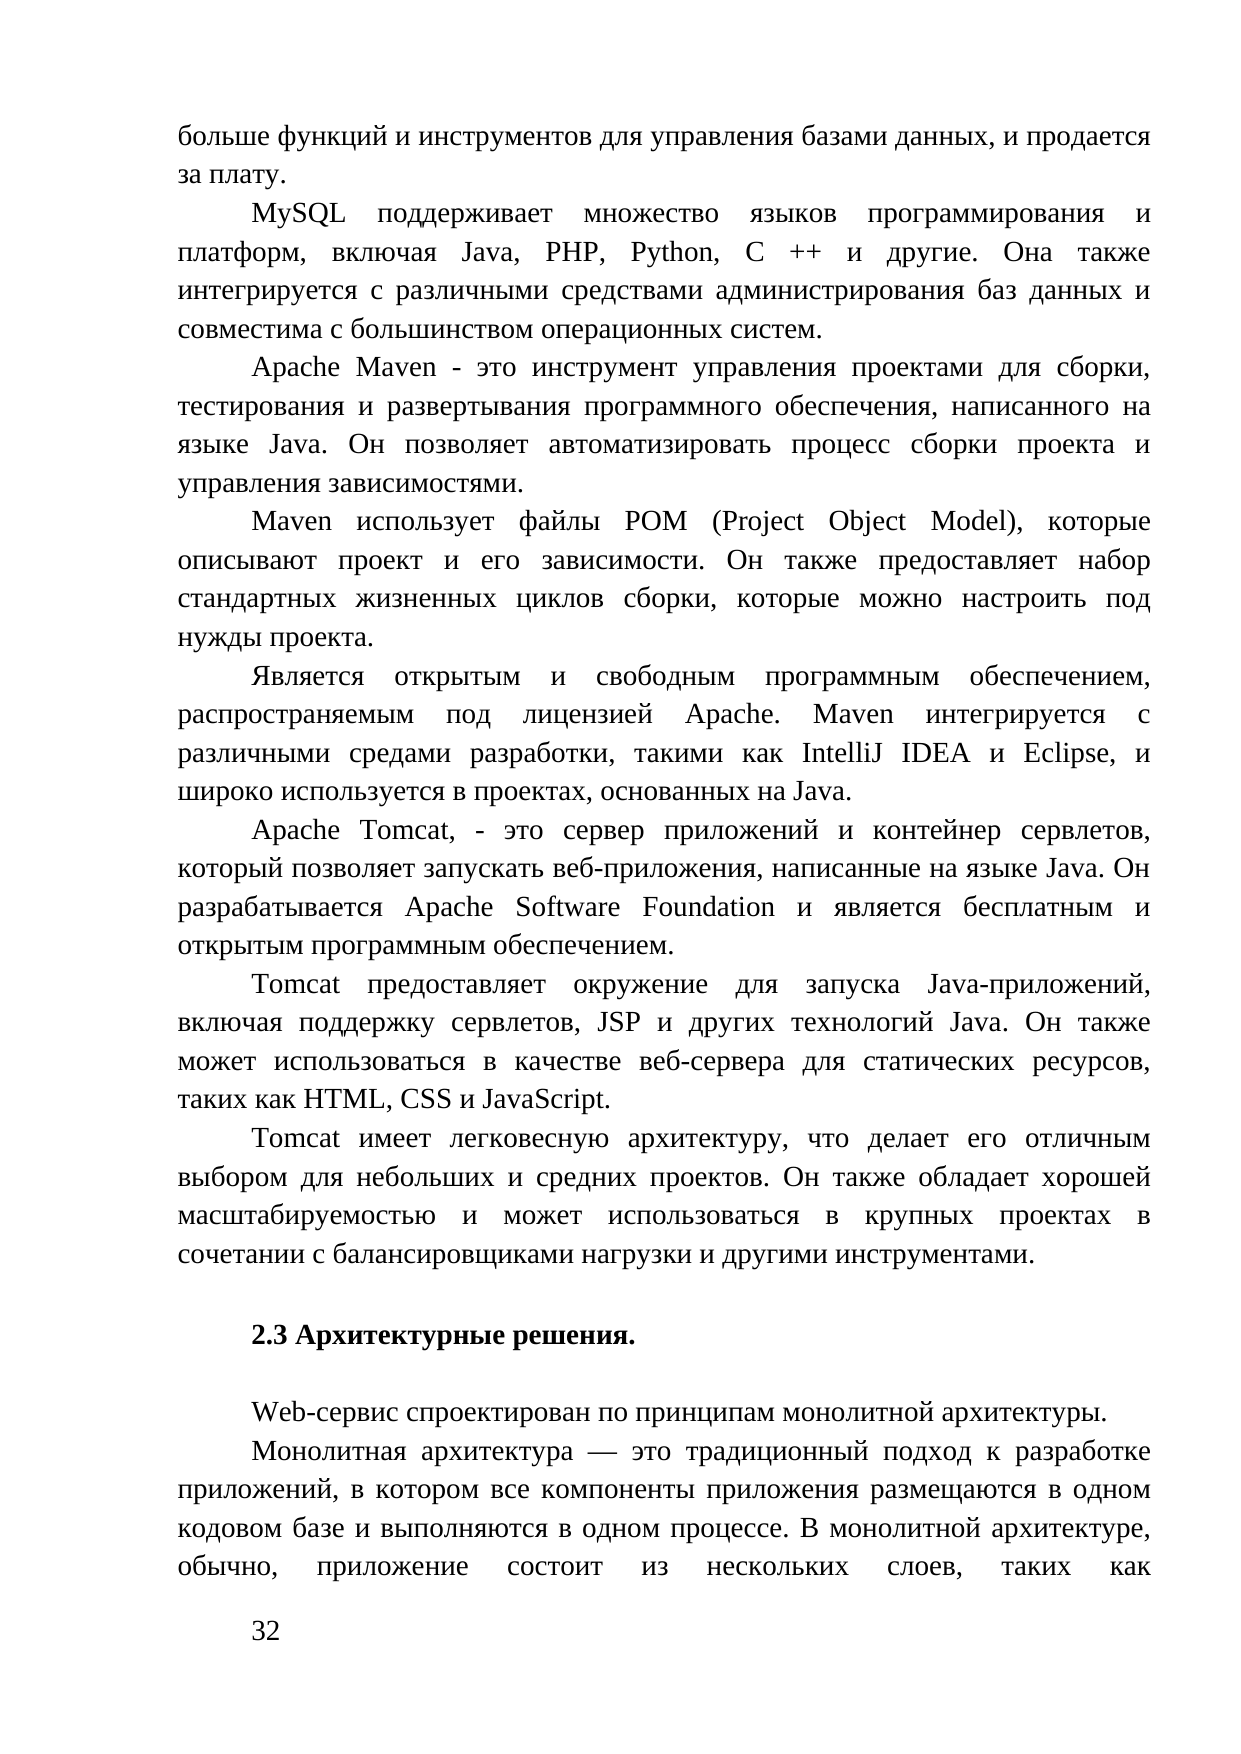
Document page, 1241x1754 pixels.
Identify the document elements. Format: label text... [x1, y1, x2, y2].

text Apache Maven - это инструмент управления проектами для сборки, тестирования и развертывания программного обеспечения, написанного на языке Java. Он позволяет автоматизировать процесс сборки проекта и управления зависимостями. [177, 349, 1152, 498]
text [177, 1433, 1152, 1582]
subtitle 2.3 Архитектурные решения. [177, 1317, 1152, 1351]
text Tomcat имеет легковесную архитектуру, что делает его отличным выбором для небольших и средних проектов. Он также обладает хорошей масштабируемостью и может использоваться в крупных проектах в сочетании с балансировщиками нагрузки и другими инструментами. [177, 1120, 1152, 1269]
text Maven использует файлы POM (Project Object Model), которые описывают проект и его зависимости. Он также предоставляет набор стандартных жизненных циклов сборки, которые можно настроить под нужды проекта. [177, 503, 1152, 653]
text Apache Tomcat, - это сервер приложений и контейнер сервлетов, который позволяет запускать веб-приложения, написанные на языке Java. Он разрабатывается Apache Software Foundation и является бесплатным и открытым программным обеспечением. [177, 812, 1152, 961]
text Является открытым и свободным программным обеспечением, распространяемым под лицензией Apache. Maven интегрируется с различными средами разработки, такими как IntelliJ IDEA и Eclipse, и широко используется в проектах, основанных на Java. [177, 658, 1152, 807]
text Web-сервис спроектирован по принципам монолитной архитектуры. [177, 1394, 1152, 1428]
text MySQL поддерживает множество языков программирования и платформ, включая Java, PHP, Python, C ++ и другие. Она также интегрируется с различными средствами администрирования баз данных и совместима с большинством операционных систем. [177, 195, 1152, 344]
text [177, 118, 1152, 190]
text Tomcat предоставляет окружение для запуска Java-приложений, включая поддержку сервлетов, JSP и других технологий Java. Он также может использоваться в качестве веб-сервера для статических ресурсов, таких как HTML, CSS и JavaScript. [177, 966, 1152, 1115]
